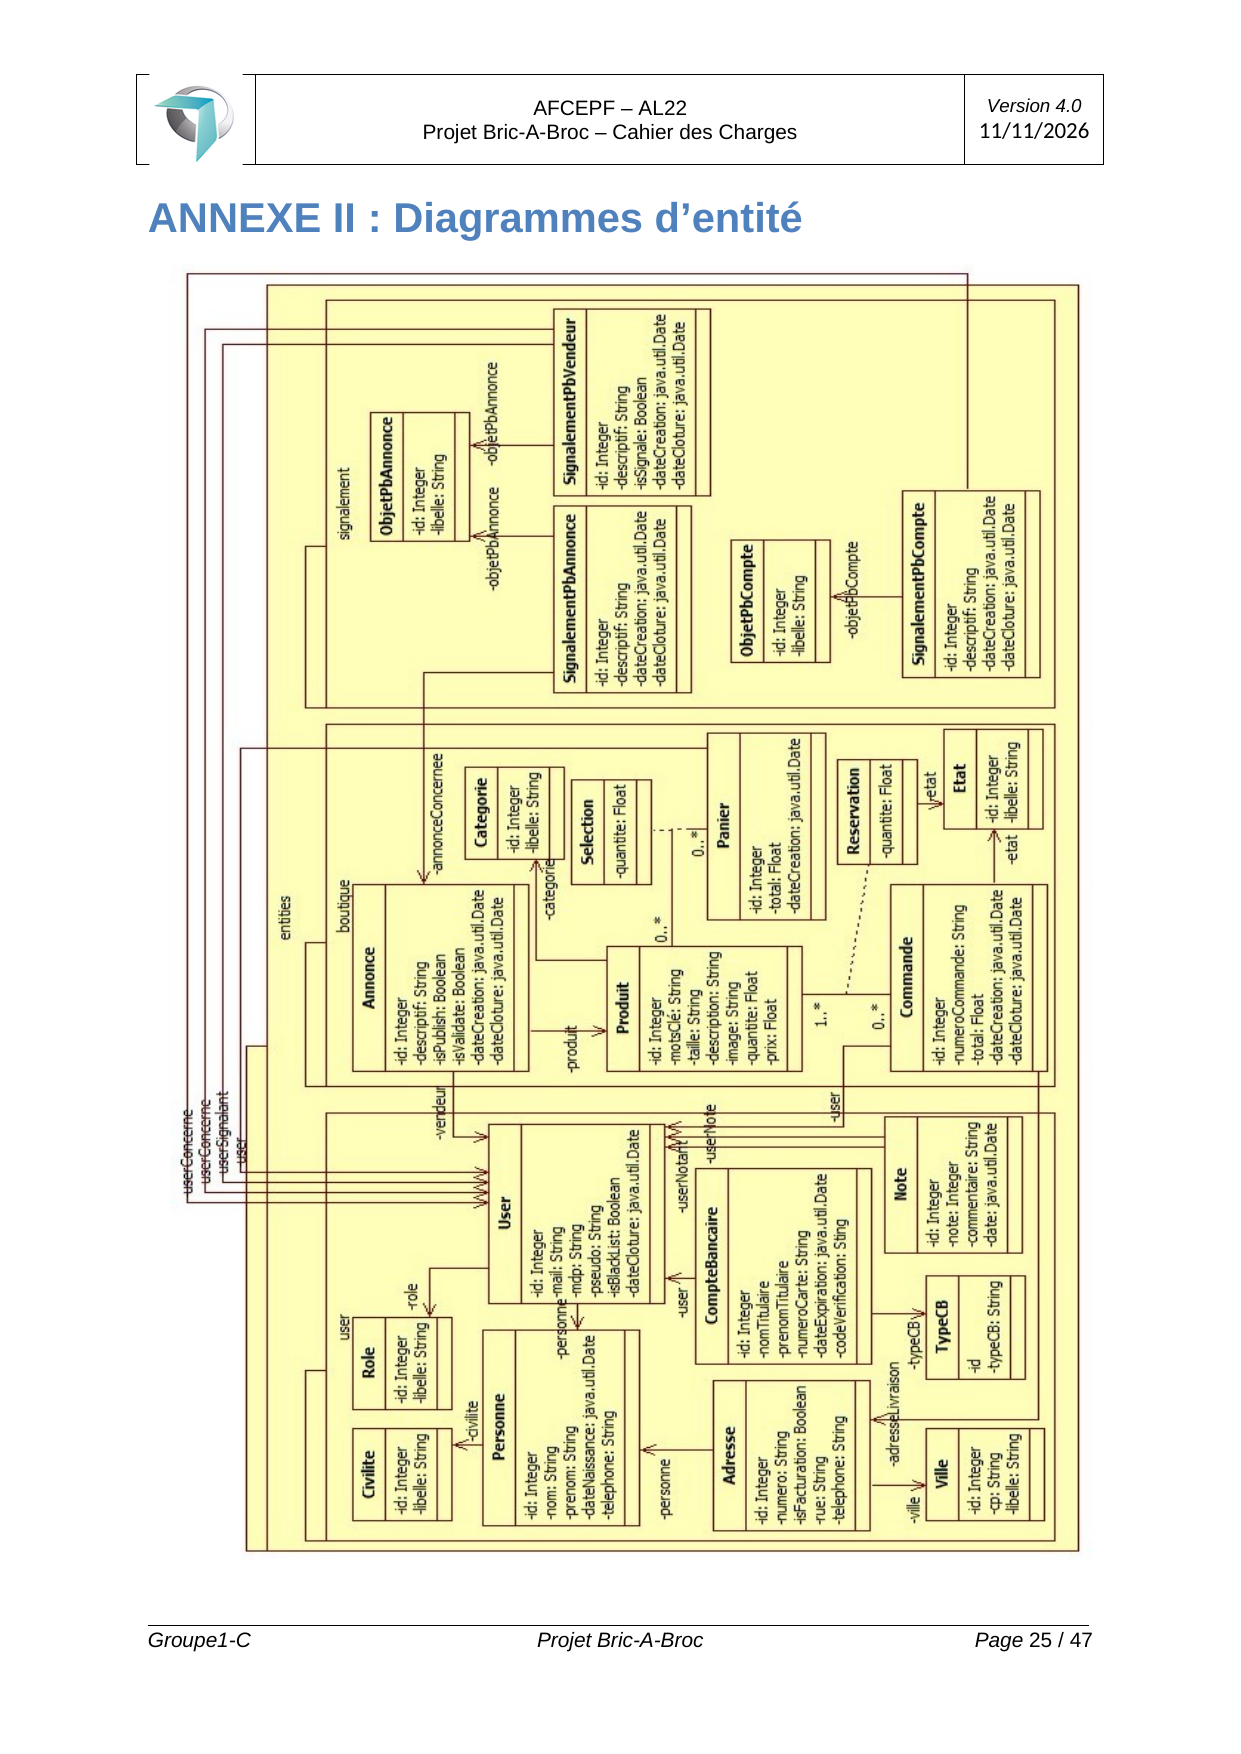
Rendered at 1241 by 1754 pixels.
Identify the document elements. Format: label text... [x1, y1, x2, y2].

subtitle ANNEXE II : Diagrammes d’entité [148, 193, 1093, 241]
picture [149, 74, 243, 165]
picture [147, 248, 1109, 1577]
